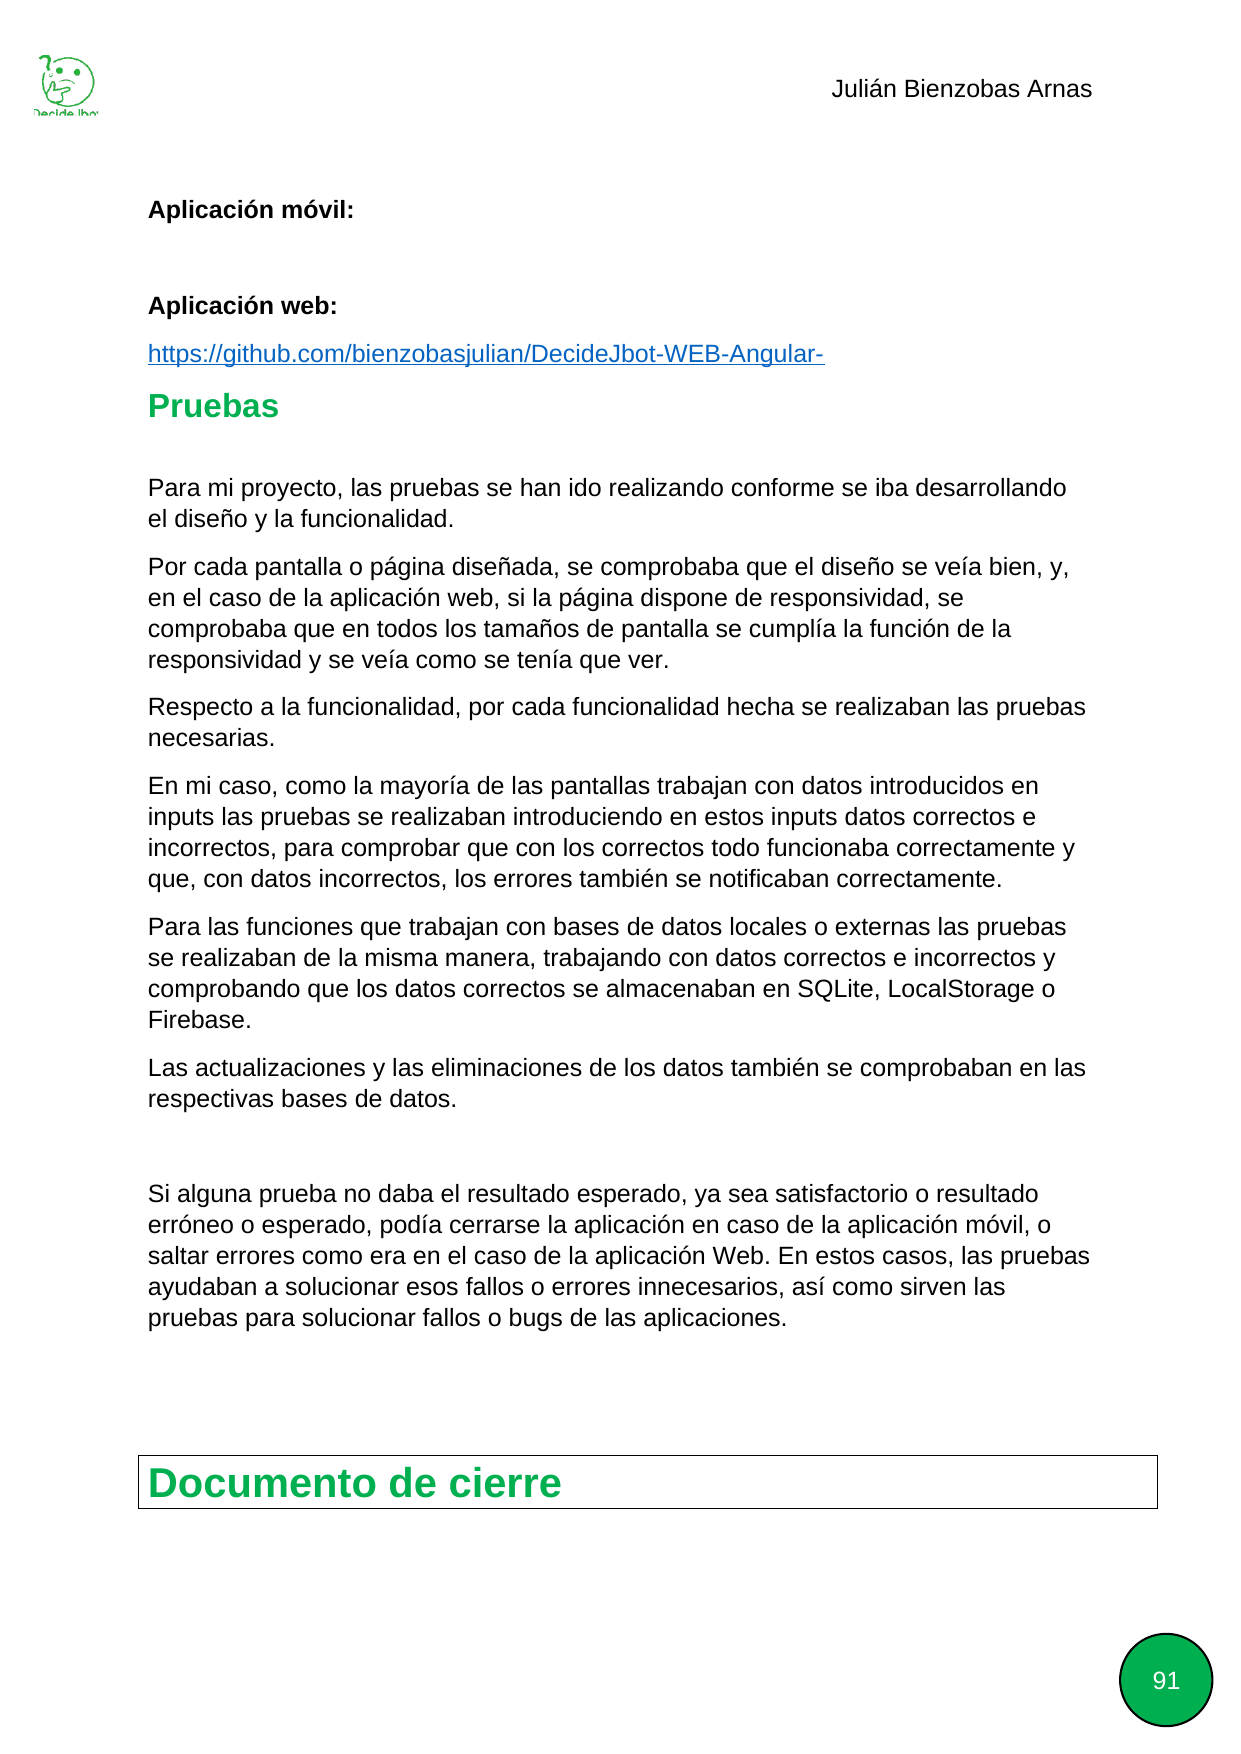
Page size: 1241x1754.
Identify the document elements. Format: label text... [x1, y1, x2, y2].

text Para las funciones que trabajan con bases de datos locales o externas las pruebas se realizaban de la misma manera, trabajando con datos correctos e incorrectos y comprobando que los datos correctos se almacenaban en SQLite, LocalStorage o Firebase. [148, 912, 1092, 1034]
text Aplicación móvil: [148, 195, 1092, 224]
text https://github.com/bienzobasjulian/DecideJbot-WEB-Angular- [148, 338, 1092, 367]
text En mi caso, como la mayoría de las pantallas trabajan con datos introducidos en inputs las pruebas se realizaban introduciendo en estos inputs datos correctos e incorrectos, para comprobar que con los correctos todo funcionaba correctamente y que, con datos incorrectos, los errores también se notificaban correctamente. [148, 771, 1092, 893]
text Si alguna prueba no daba el resultado esperado, ya sea satisfactorio o resultado erróneo o esperado, podía cerrarse la aplicación en caso de la aplicación móvil, o saltar errores como era en el caso de la aplicación Web. En estos casos, las pruebas ayudaban a solucionar esos fallos o errores innecesarios, así como sirven las pruebas para solucionar fallos o bugs de las aplicaciones. [148, 1179, 1092, 1332]
subtitle Documento de cierre [139, 1456, 1157, 1508]
text Por cada pantalla o página diseñada, se comprobaba que el diseño se veía bien, y, en el caso de la aplicación web, si la página dispone de responsividad, se comprobaba que en todos los tamaños de pantalla se cumplía la función de la responsividad y se veía como se tenía que ver. [148, 552, 1092, 673]
text Respecto a la funcionalidad, por cada funcionalidad hecha se realizaban las pruebas necesarias. [148, 692, 1092, 752]
subtitle Pruebas [148, 386, 1092, 425]
picture [32, 55, 99, 114]
text Para mi proyecto, las pruebas se han ido realizando conforme se iba desarrollando el diseño y la funcionalidad. [148, 473, 1092, 533]
text Las actualizaciones y las eliminaciones de los datos también se comprobaban en las respectivas bases de datos. [148, 1053, 1092, 1113]
text Aplicación web: [148, 291, 1092, 319]
